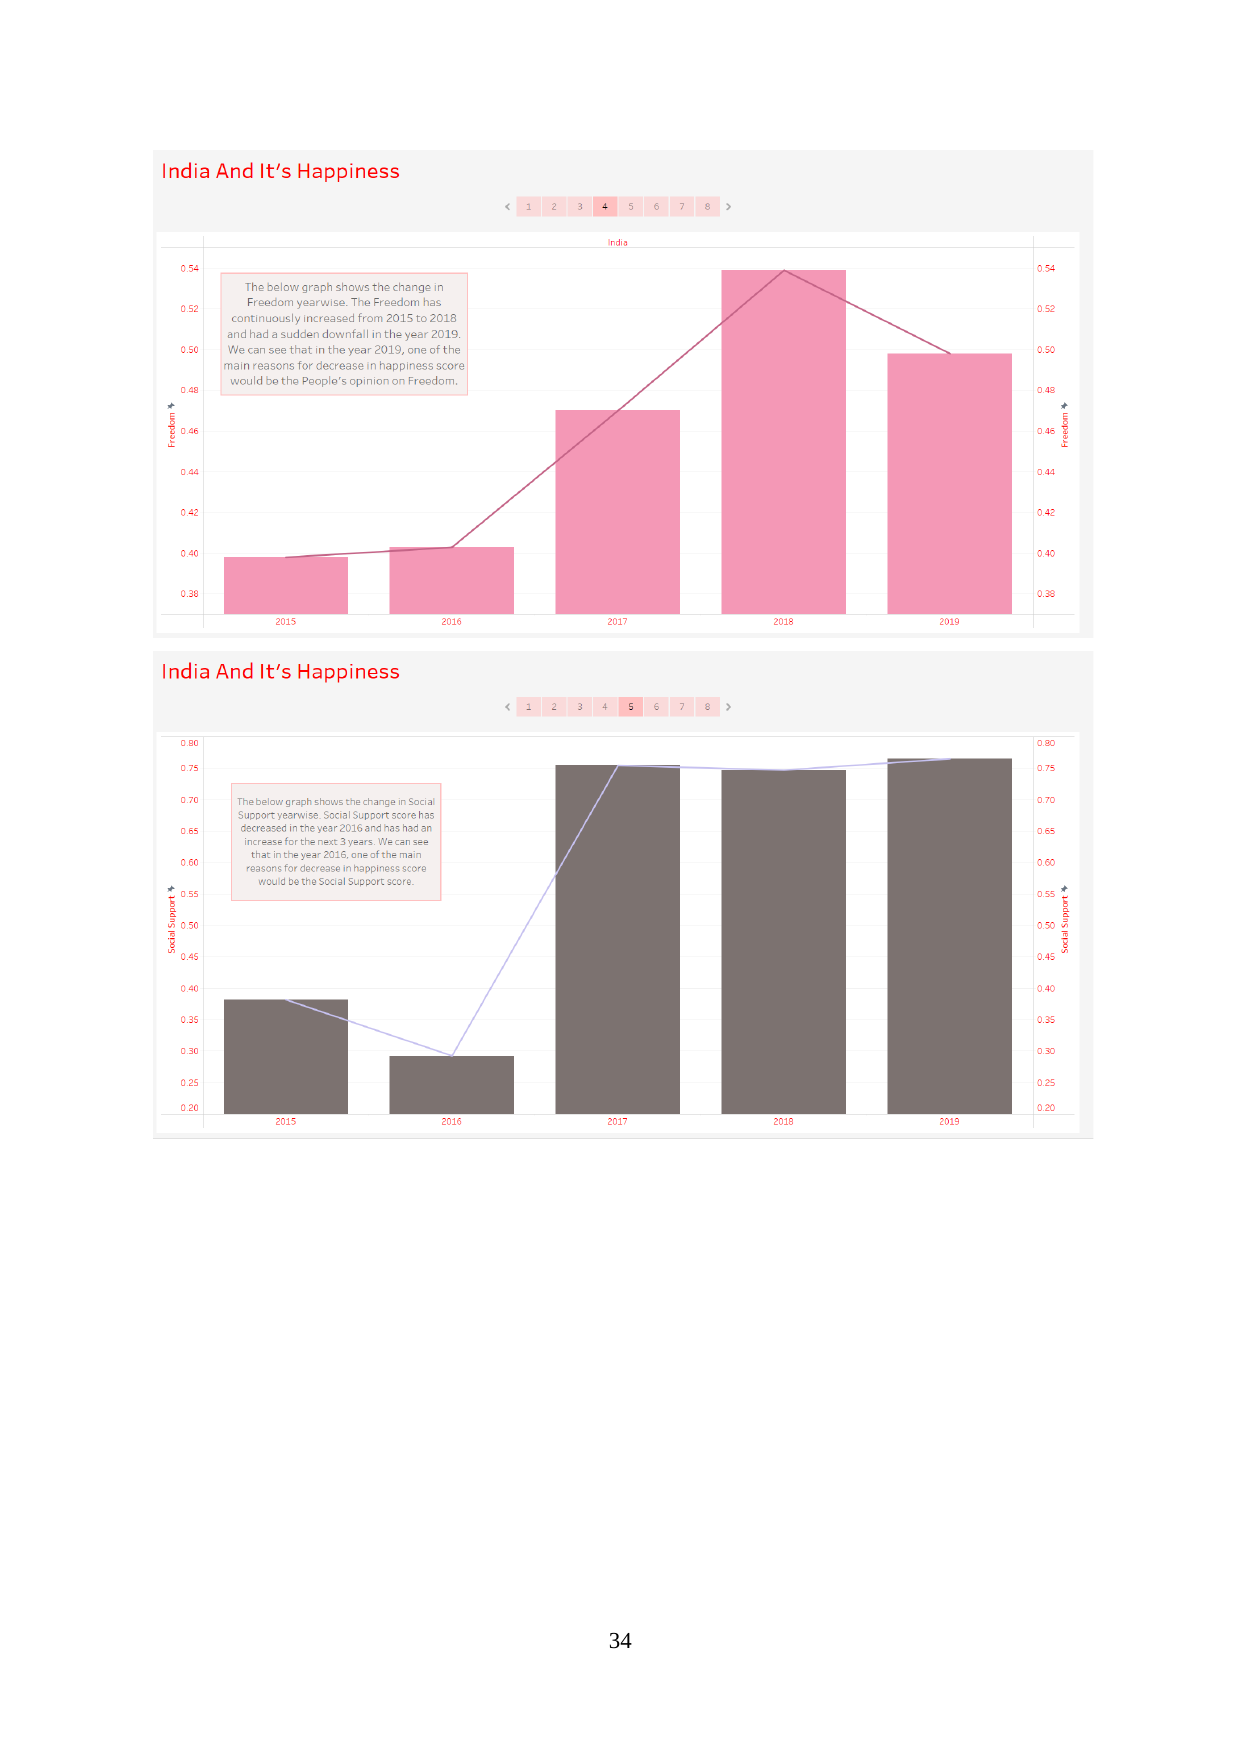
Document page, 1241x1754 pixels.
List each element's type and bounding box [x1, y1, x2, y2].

picture [153, 651, 1094, 1139]
picture [153, 150, 1094, 638]
